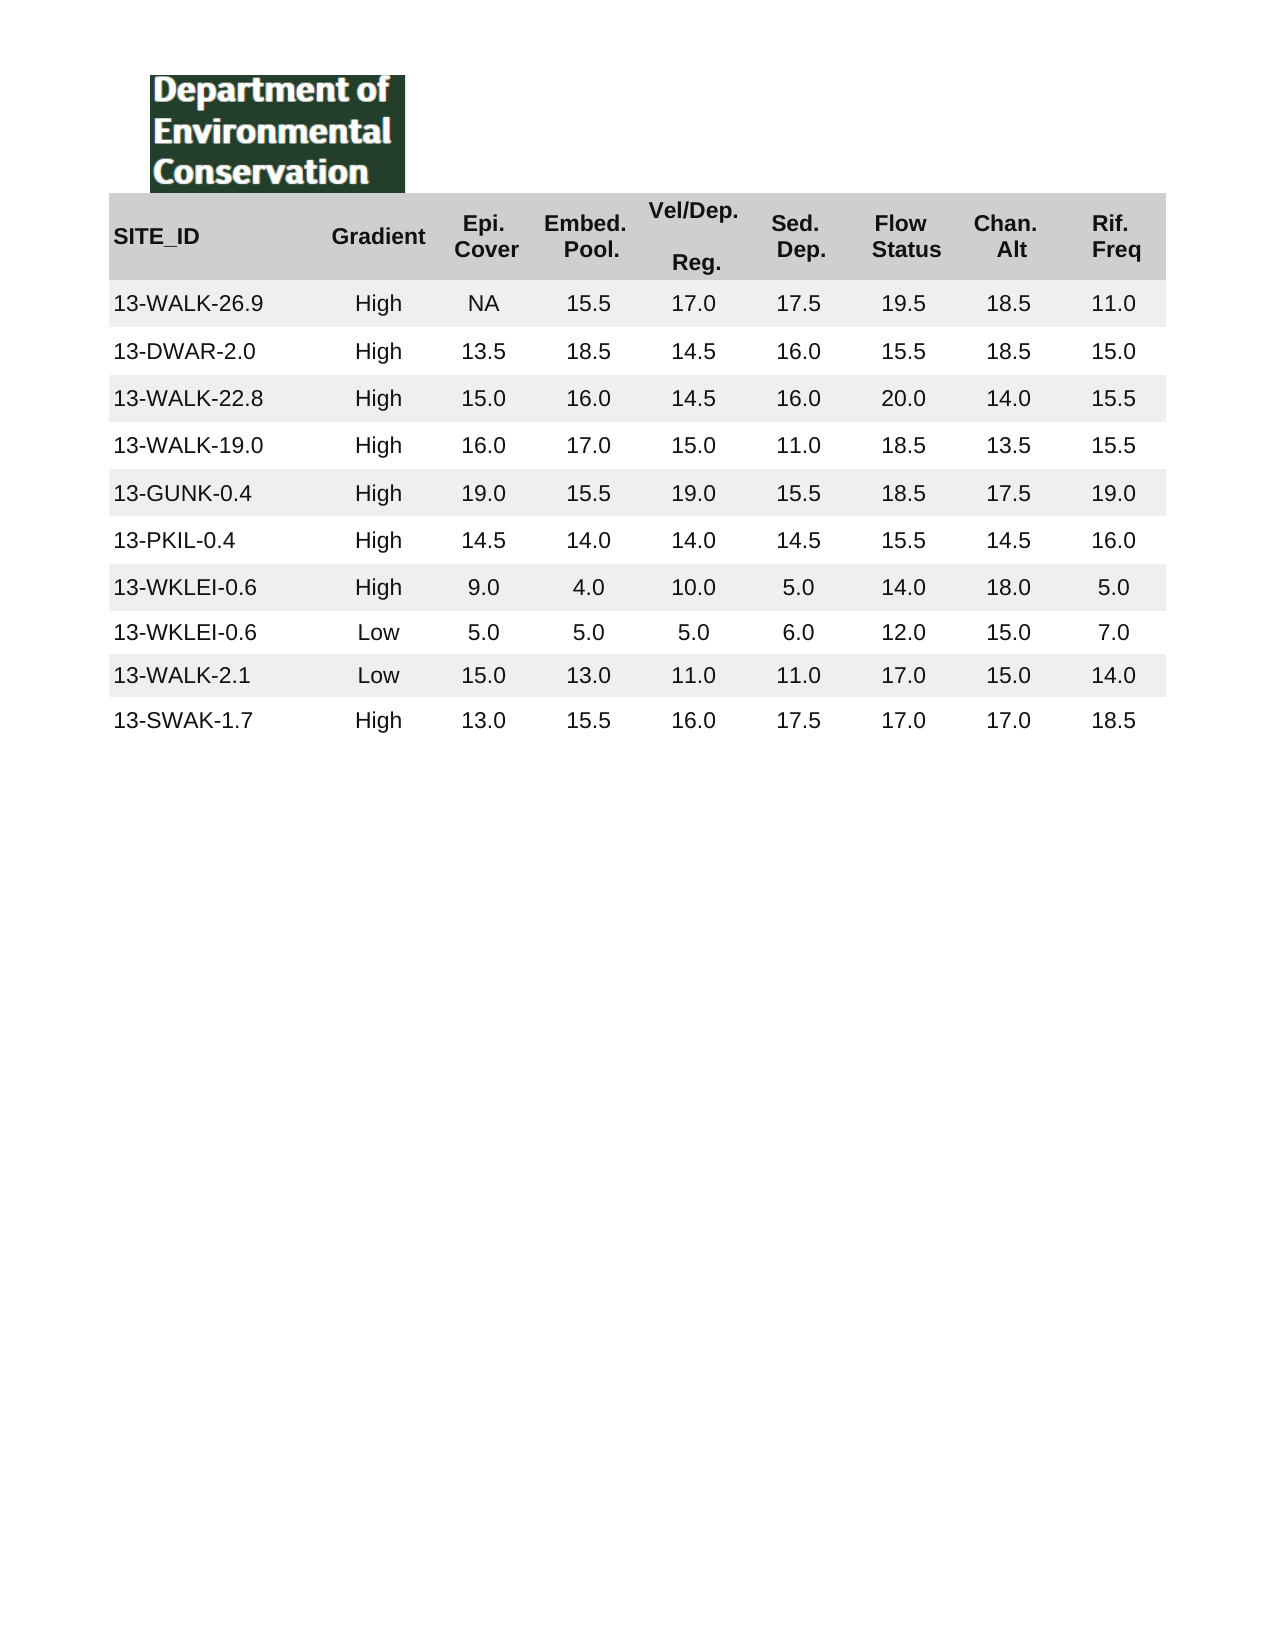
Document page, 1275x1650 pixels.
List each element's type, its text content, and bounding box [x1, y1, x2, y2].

table_cell 14.5 [746, 516, 851, 564]
table_cell 19.0 [431, 469, 536, 516]
table_cell 6.0 [746, 611, 851, 654]
table_cell 14.5 [641, 375, 746, 422]
table_cell High [326, 422, 431, 469]
table_cell 15.5 [851, 327, 956, 374]
table_cell 17.0 [536, 422, 641, 469]
table_cell 16.0 [1061, 516, 1166, 564]
table_cell 15.5 [746, 469, 851, 516]
table_cell 14.0 [851, 564, 956, 611]
table_cell 15.5 [536, 469, 641, 516]
table_header Sed. Dep. [746, 193, 851, 280]
table_cell 15.0 [956, 654, 1061, 697]
table_cell 15.5 [851, 516, 956, 564]
table_cell 15.5 [536, 697, 641, 744]
table_cell 5.0 [1061, 564, 1166, 611]
table_cell 5.0 [431, 611, 536, 654]
table_cell 17.5 [746, 697, 851, 744]
table_header Embed. Pool. [536, 193, 641, 280]
table_cell 20.0 [851, 375, 956, 422]
table_cell 16.0 [746, 375, 851, 422]
table_cell 15.5 [1061, 422, 1166, 469]
table_cell 16.0 [641, 697, 746, 744]
table_cell 10.0 [641, 564, 746, 611]
table_cell 14.0 [536, 516, 641, 564]
table_cell 18.5 [536, 327, 641, 374]
table_cell 13-GUNK-0.4 [109, 469, 326, 516]
table_cell 13-SWAK-1.7 [109, 697, 326, 744]
table_cell 5.0 [641, 611, 746, 654]
table_cell 18.5 [956, 327, 1061, 374]
table_header Flow Status [851, 193, 956, 280]
table_cell 15.0 [1061, 327, 1166, 374]
table_cell 16.0 [536, 375, 641, 422]
table_cell 13-WKLEI-0.6 [109, 564, 326, 611]
table_cell 15.0 [431, 375, 536, 422]
table_cell 16.0 [746, 327, 851, 374]
table_cell Low [326, 654, 431, 697]
table_cell 13.5 [956, 422, 1061, 469]
table_cell High [326, 516, 431, 564]
table_cell 17.5 [746, 280, 851, 327]
table_header Vel/Dep. Reg. [641, 193, 746, 280]
table_cell 13-WALK-22.8 [109, 375, 326, 422]
table_cell 17.0 [956, 697, 1061, 744]
table_cell 11.0 [1061, 280, 1166, 327]
table_cell 18.5 [851, 469, 956, 516]
table_cell 13-WALK-19.0 [109, 422, 326, 469]
table_cell 19.5 [851, 280, 956, 327]
table_cell 15.5 [536, 280, 641, 327]
table_cell 18.5 [1061, 697, 1166, 744]
table_cell 13.0 [536, 654, 641, 697]
table_header Epi. Cover [431, 193, 536, 280]
table_cell High [326, 375, 431, 422]
table_cell 16.0 [431, 422, 536, 469]
table_cell High [326, 697, 431, 744]
table_cell 14.0 [641, 516, 746, 564]
table_cell 7.0 [1061, 611, 1166, 654]
table_cell High [326, 564, 431, 611]
table_cell 13.0 [431, 697, 536, 744]
table_cell High [326, 280, 431, 327]
table_cell 18.0 [956, 564, 1061, 611]
table_cell 18.5 [851, 422, 956, 469]
table_cell 5.0 [746, 564, 851, 611]
table_cell 11.0 [746, 422, 851, 469]
table_cell 15.0 [956, 611, 1061, 654]
table_cell 9.0 [431, 564, 536, 611]
table_cell 4.0 [536, 564, 641, 611]
table_cell 14.5 [956, 516, 1061, 564]
table_cell 13.5 [431, 327, 536, 374]
table_cell High [326, 327, 431, 374]
table_cell 14.5 [431, 516, 536, 564]
table_cell 17.0 [851, 697, 956, 744]
table_cell Low [326, 611, 431, 654]
table_cell 14.0 [1061, 654, 1166, 697]
table_cell 19.0 [1061, 469, 1166, 516]
table_cell 15.0 [641, 422, 746, 469]
table_cell NA [431, 280, 536, 327]
table_cell 11.0 [746, 654, 851, 697]
table_header Gradient [326, 193, 431, 280]
table_cell High [326, 469, 431, 516]
table_header SITE_ID [109, 193, 326, 280]
table_cell 14.0 [956, 375, 1061, 422]
picture [150, 75, 406, 193]
table_cell 5.0 [536, 611, 641, 654]
table_cell 17.0 [851, 654, 956, 697]
table_cell 13-DWAR-2.0 [109, 327, 326, 374]
table_cell 18.5 [956, 280, 1061, 327]
table_cell 17.5 [956, 469, 1061, 516]
table_cell 19.0 [641, 469, 746, 516]
table_header Chan. Alt [956, 193, 1061, 280]
table_cell 14.5 [641, 327, 746, 374]
table_cell 15.5 [1061, 375, 1166, 422]
table_header Rif. Freq [1061, 193, 1166, 280]
table_cell 17.0 [641, 280, 746, 327]
table_cell 13-PKIL-0.4 [109, 516, 326, 564]
table_cell 15.0 [431, 654, 536, 697]
table_cell 13-WKLEI-0.6 [109, 611, 326, 654]
table_cell 11.0 [641, 654, 746, 697]
table_cell 13-WALK-26.9 [109, 280, 326, 327]
table_cell 12.0 [851, 611, 956, 654]
table_cell 13-WALK-2.1 [109, 654, 326, 697]
